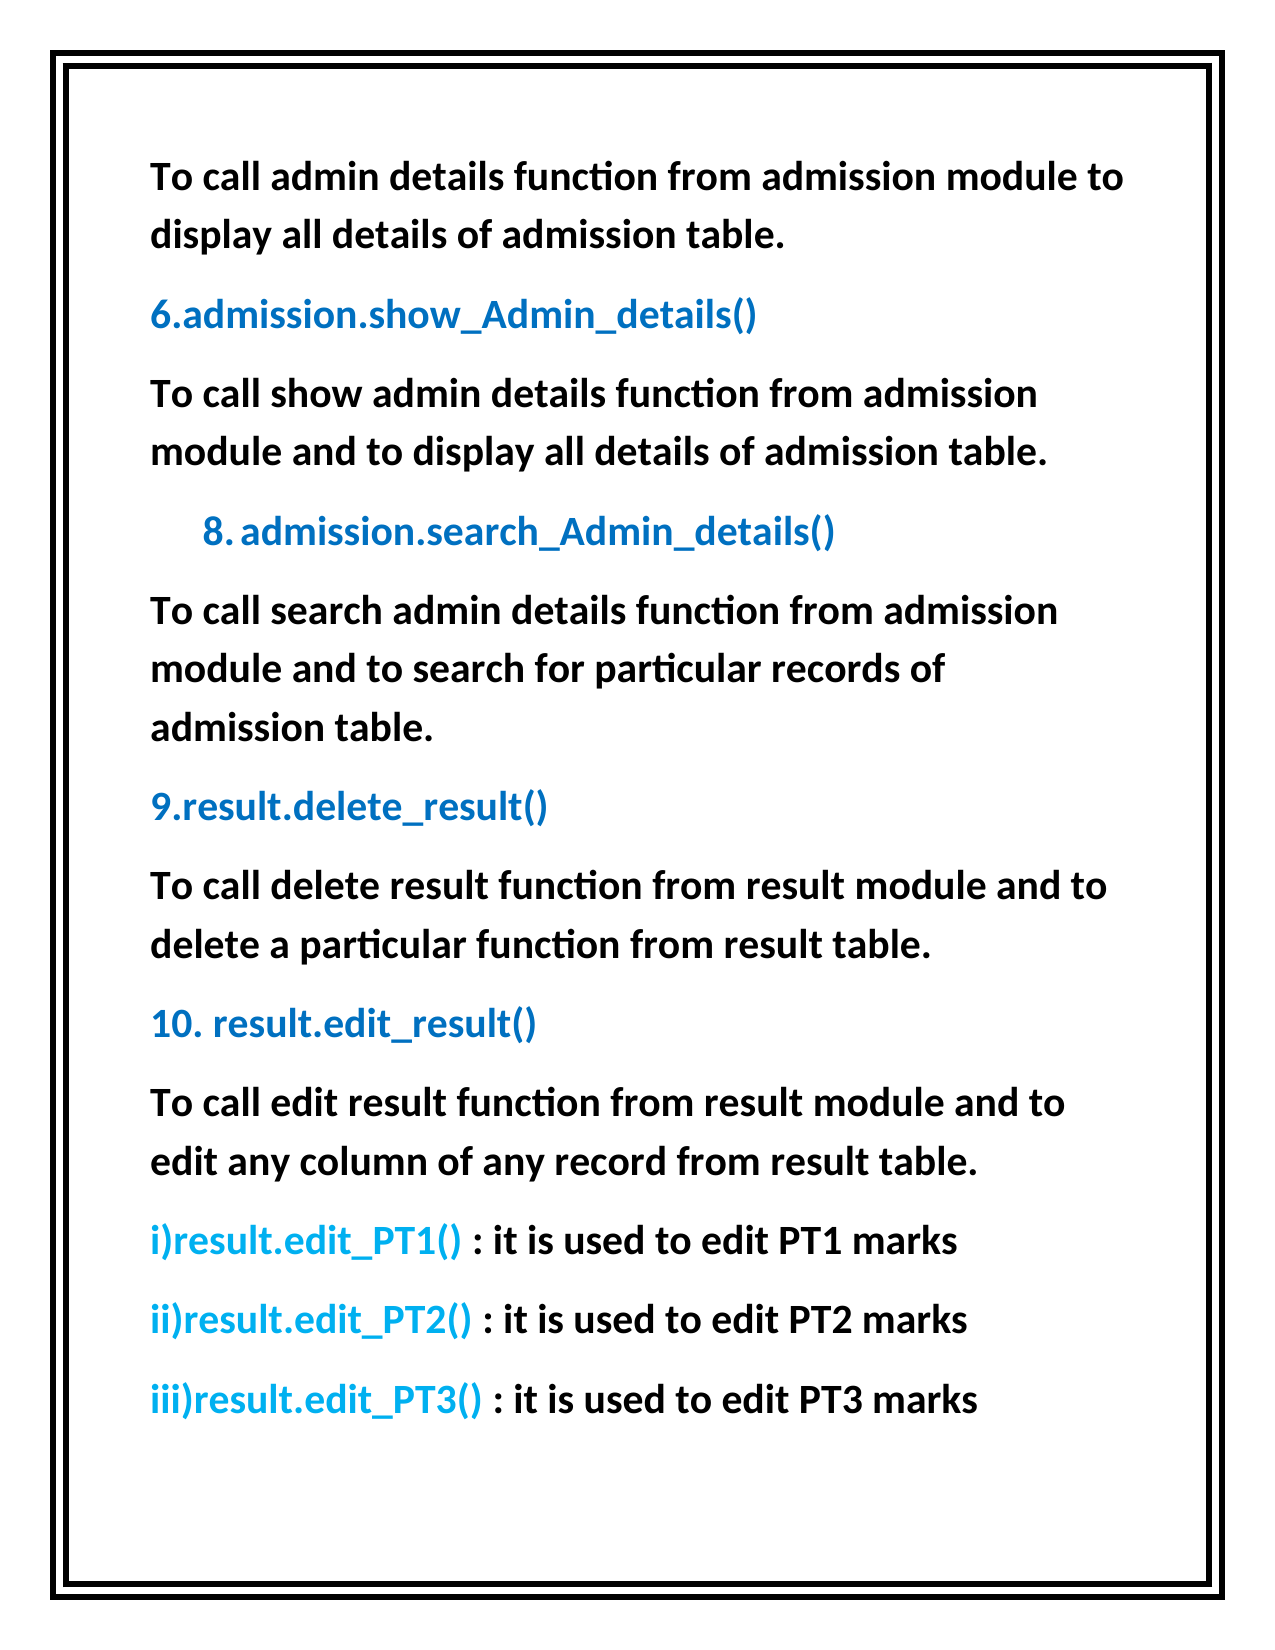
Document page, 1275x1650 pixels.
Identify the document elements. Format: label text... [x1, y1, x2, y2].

text To call edit result function from result module and to edit any column of any record from result table. [150, 1076, 1125, 1186]
text ii)result.edit_PT2() : it is used to edit PT2 marks [150, 1293, 1125, 1344]
text 9.result.delete_result() [150, 780, 1125, 831]
text 6.admission.show_Admin_details() [150, 288, 1125, 338]
text To call show admin details function from admission module and to display all details of admission table. [150, 367, 1125, 476]
text i)result.edit_PT1() : it is used to edit PT1 marks [150, 1214, 1125, 1265]
text iii)result.edit_PT3() : it is used to edit PT3 marks [150, 1373, 1125, 1423]
text To call search admin details function from admission module and to search for particular records of admission table. [150, 584, 1125, 752]
text 10. result.edit_result() [150, 997, 1125, 1048]
text To call admin details function from admission module to display all details of admission table. [150, 150, 1125, 259]
text To call delete result function from result module and to delete a particular function from result table. [150, 859, 1125, 969]
list admission.search_Admin_details() [202, 505, 1125, 556]
